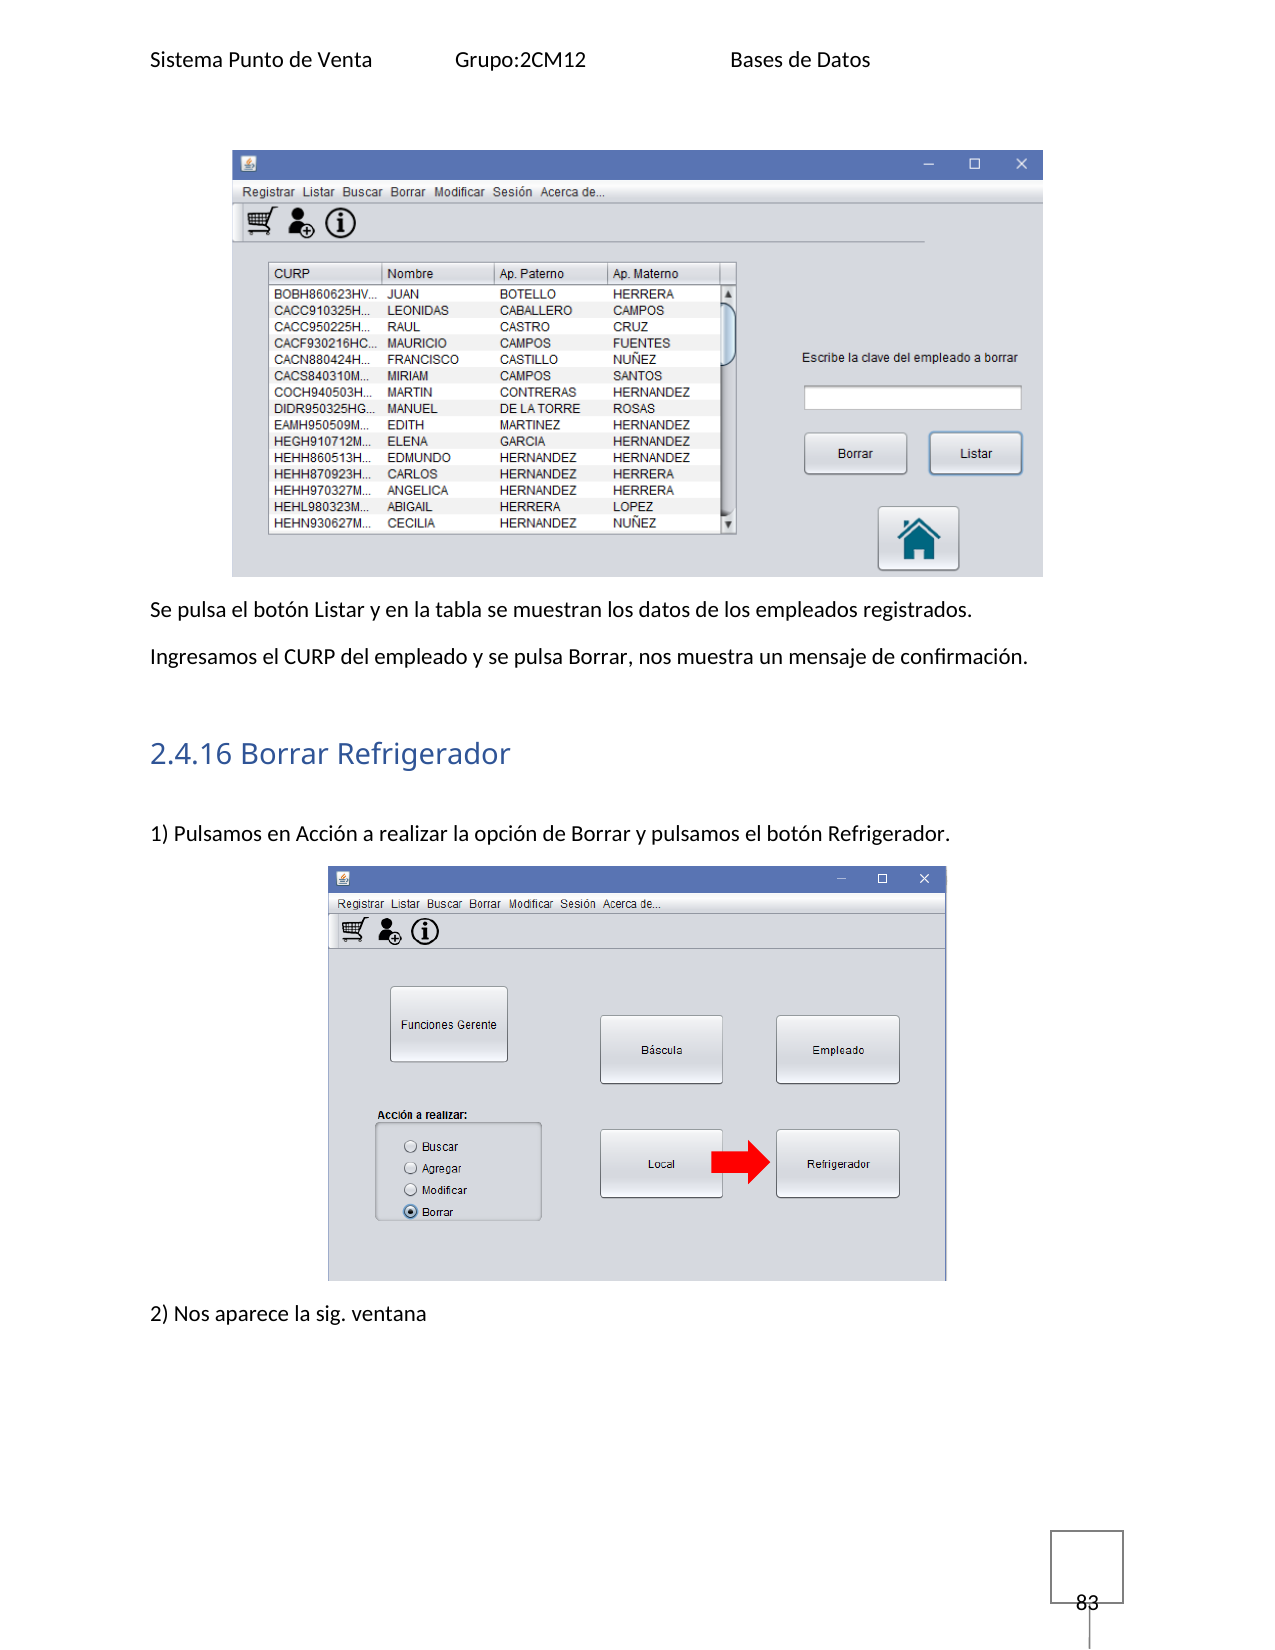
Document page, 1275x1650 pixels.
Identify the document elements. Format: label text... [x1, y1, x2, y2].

text 2) Nos aparece la sig. ventana [150, 1299, 1125, 1327]
picture [232, 150, 1043, 577]
text Ingresamos el CURP del empleado y se pulsa Borrar, nos muestra un mensaje de confirmación. [150, 642, 1125, 670]
picture [328, 866, 948, 1281]
subtitle 2.4.16 Borrar Refrigerador [150, 733, 1125, 773]
text 1) Pulsamos en Acción a realizar la opción de Borrar y pulsamos el botón Refrigerador. [150, 819, 1125, 848]
text Se pulsa el botón Listar y en la tabla se muestran los datos de los empleados registrados. [150, 595, 1125, 623]
